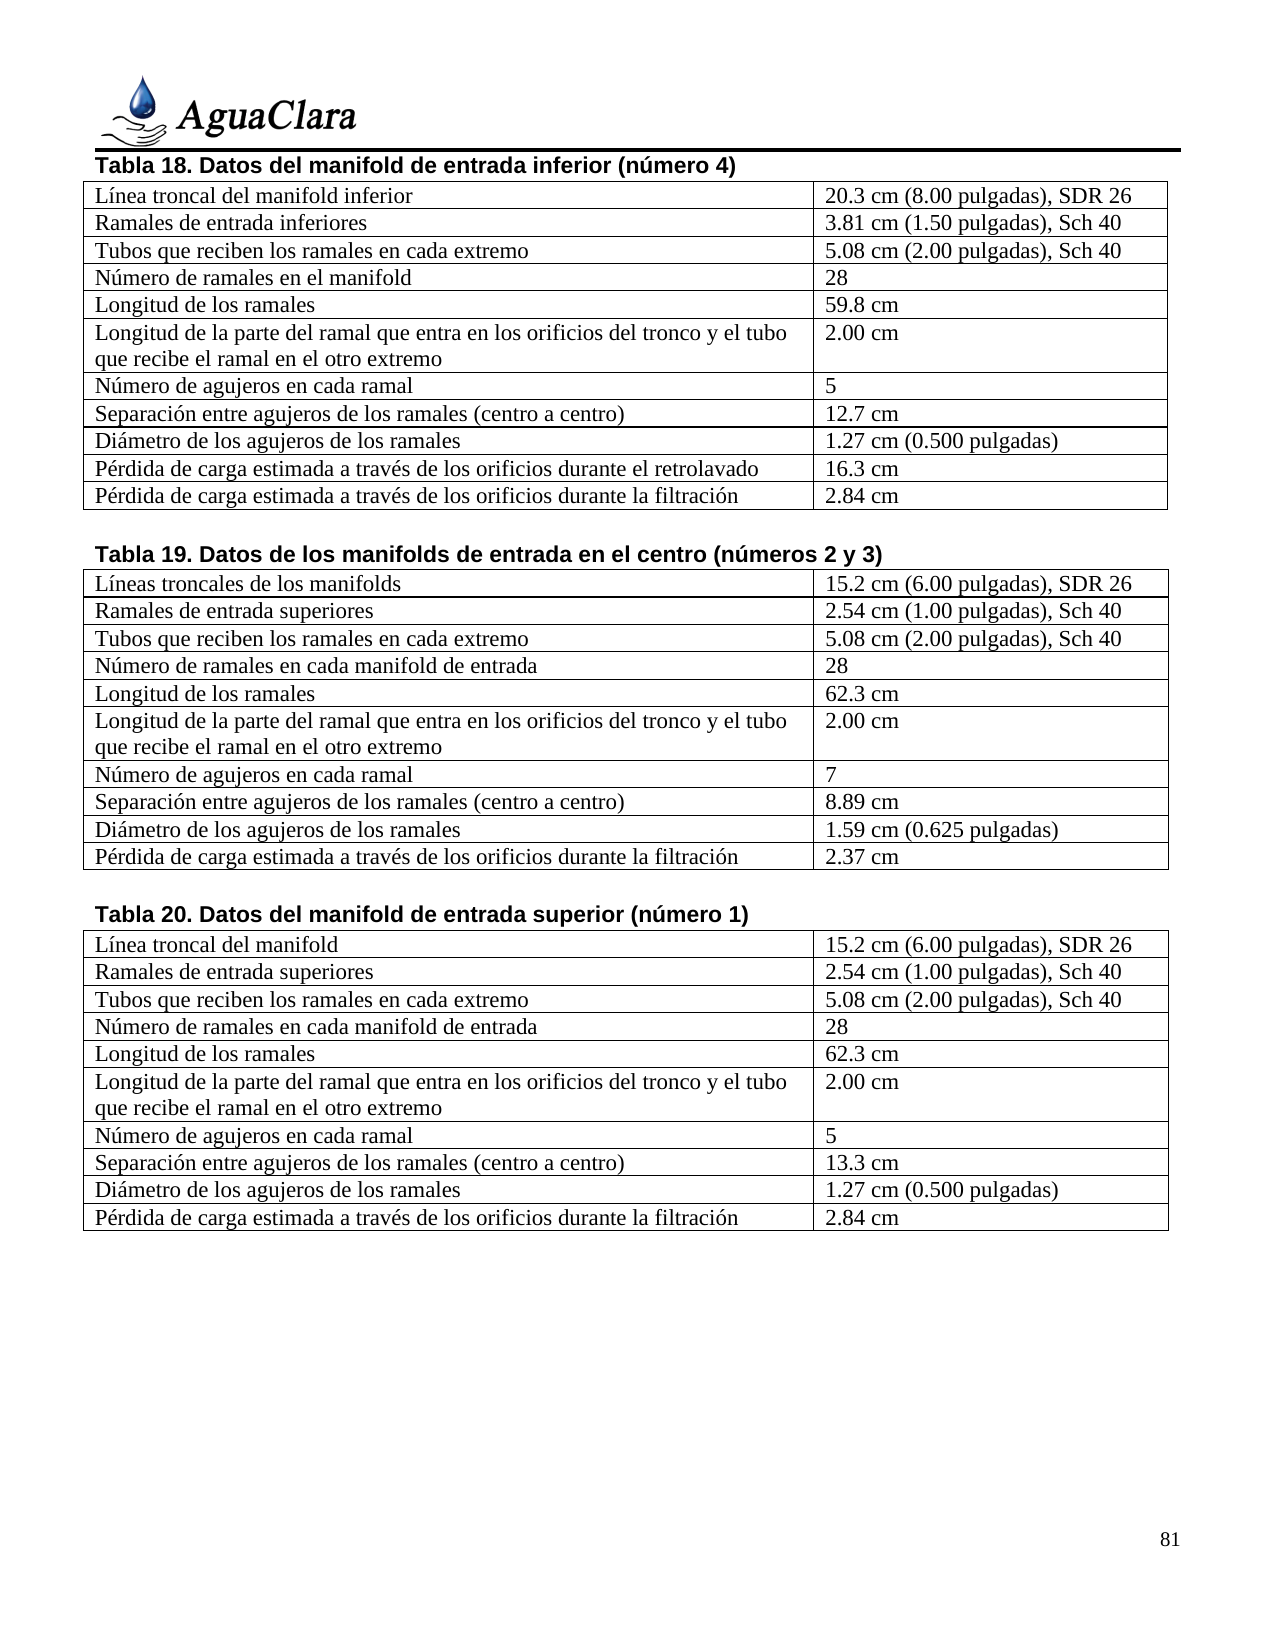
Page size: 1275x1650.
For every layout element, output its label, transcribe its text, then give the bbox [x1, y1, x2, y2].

picture [94, 75, 373, 148]
table_cell Longitud de los ramales [84, 291, 813, 318]
table_cell Ramales de entrada superiores [84, 598, 813, 624]
table_cell 2.00 cm [814, 319, 1167, 372]
table_cell 1.59 cm (0.625 pulgadas) [814, 816, 1168, 842]
table_cell Longitud de la parte del ramal que entra en los orificios del tronco y el tubo que recibe el ramal en el otro extremo [84, 1068, 813, 1121]
table_cell Diámetro de los agujeros de los ramales [84, 428, 813, 454]
table_cell 1.27 cm (0.500 pulgadas) [814, 1176, 1168, 1203]
table_header Línea troncal del manifold [84, 931, 813, 957]
table_cell 59.8 cm [814, 291, 1167, 318]
table_cell 28 [814, 264, 1167, 290]
table_cell 2.00 cm [814, 707, 1168, 760]
table_cell 3.81 cm (1.50 pulgadas), Sch 40 [814, 209, 1167, 236]
table_cell 2.54 cm (1.00 pulgadas), Sch 40 [814, 958, 1168, 985]
table_header 15.2 cm (6.00 pulgadas), SDR 26 [814, 570, 1168, 596]
table_cell Separación entre agujeros de los ramales (centro a centro) [84, 1149, 813, 1175]
table_cell Diámetro de los agujeros de los ramales [84, 816, 813, 842]
table_cell 8.89 cm [814, 788, 1168, 814]
table_cell 5.08 cm (2.00 pulgadas), Sch 40 [814, 237, 1167, 263]
table_header 20.3 cm (8.00 pulgadas), SDR 26 [814, 182, 1167, 208]
text Tabla 20. Datos del manifold de entrada superior (número 1) [94, 901, 1181, 928]
table_cell Longitud de los ramales [84, 1041, 813, 1067]
table_cell Pérdida de carga estimada a través de los orificios durante el retrolavado [84, 455, 813, 481]
table_cell 2.54 cm (1.00 pulgadas), Sch 40 [814, 598, 1168, 624]
table_cell 1.27 cm (0.500 pulgadas) [814, 428, 1167, 454]
table_cell Separación entre agujeros de los ramales (centro a centro) [84, 788, 813, 814]
table_cell 2.00 cm [814, 1068, 1168, 1121]
table_cell Pérdida de carga estimada a través de los orificios durante la filtración [84, 1204, 813, 1230]
text Tabla 19. Datos de los manifolds de entrada en el centro (números 2 y 3) [94, 541, 1181, 567]
table_cell Número de agujeros en cada ramal [84, 761, 813, 787]
table_cell 28 [814, 652, 1168, 679]
table_cell 13.3 cm [814, 1149, 1168, 1175]
table_cell Longitud de la parte del ramal que entra en los orificios del tronco y el tubo que recibe el ramal en el otro extremo [84, 319, 813, 372]
table_cell Pérdida de carga estimada a través de los orificios durante la filtración [84, 482, 813, 508]
table_cell 28 [814, 1013, 1168, 1039]
table_header Línea troncal del manifold inferior [84, 182, 813, 208]
text Tabla 18. Datos del manifold de entrada inferior (número 4) [94, 152, 1181, 179]
table_cell 62.3 cm [814, 1041, 1168, 1067]
table_cell 16.3 cm [814, 455, 1167, 481]
table_cell Ramales de entrada superiores [84, 958, 813, 985]
table_cell Número de agujeros en cada ramal [84, 373, 813, 399]
table_cell 5.08 cm (2.00 pulgadas), Sch 40 [814, 625, 1168, 651]
table_cell 7 [814, 761, 1168, 787]
table_cell 2.37 cm [814, 843, 1168, 869]
table_cell 62.3 cm [814, 680, 1168, 706]
table_cell Ramales de entrada inferiores [84, 209, 813, 236]
table_cell 5 [814, 373, 1167, 399]
table_cell Longitud de la parte del ramal que entra en los orificios del tronco y el tubo que recibe el ramal en el otro extremo [84, 707, 813, 760]
table_header 15.2 cm (6.00 pulgadas), SDR 26 [814, 931, 1168, 957]
table_cell Tubos que reciben los ramales en cada extremo [84, 237, 813, 263]
table_cell Diámetro de los agujeros de los ramales [84, 1176, 813, 1203]
table_cell 2.84 cm [814, 482, 1167, 508]
table_cell Separación entre agujeros de los ramales (centro a centro) [84, 400, 813, 426]
table_cell Tubos que reciben los ramales en cada extremo [84, 986, 813, 1012]
table_cell 5.08 cm (2.00 pulgadas), Sch 40 [814, 986, 1168, 1012]
table_cell Tubos que reciben los ramales en cada extremo [84, 625, 813, 651]
table_header Líneas troncales de los manifolds [84, 570, 813, 596]
table_cell 2.84 cm [814, 1204, 1168, 1230]
table_cell 12.7 cm [814, 400, 1167, 426]
table_cell 5 [814, 1122, 1168, 1148]
table_cell Longitud de los ramales [84, 680, 813, 706]
table_cell Número de ramales en cada manifold de entrada [84, 652, 813, 679]
table_cell Número de agujeros en cada ramal [84, 1122, 813, 1148]
table_cell Número de ramales en el manifold [84, 264, 813, 290]
table_cell Número de ramales en cada manifold de entrada [84, 1013, 813, 1039]
table_cell Pérdida de carga estimada a través de los orificios durante la filtración [84, 843, 813, 869]
